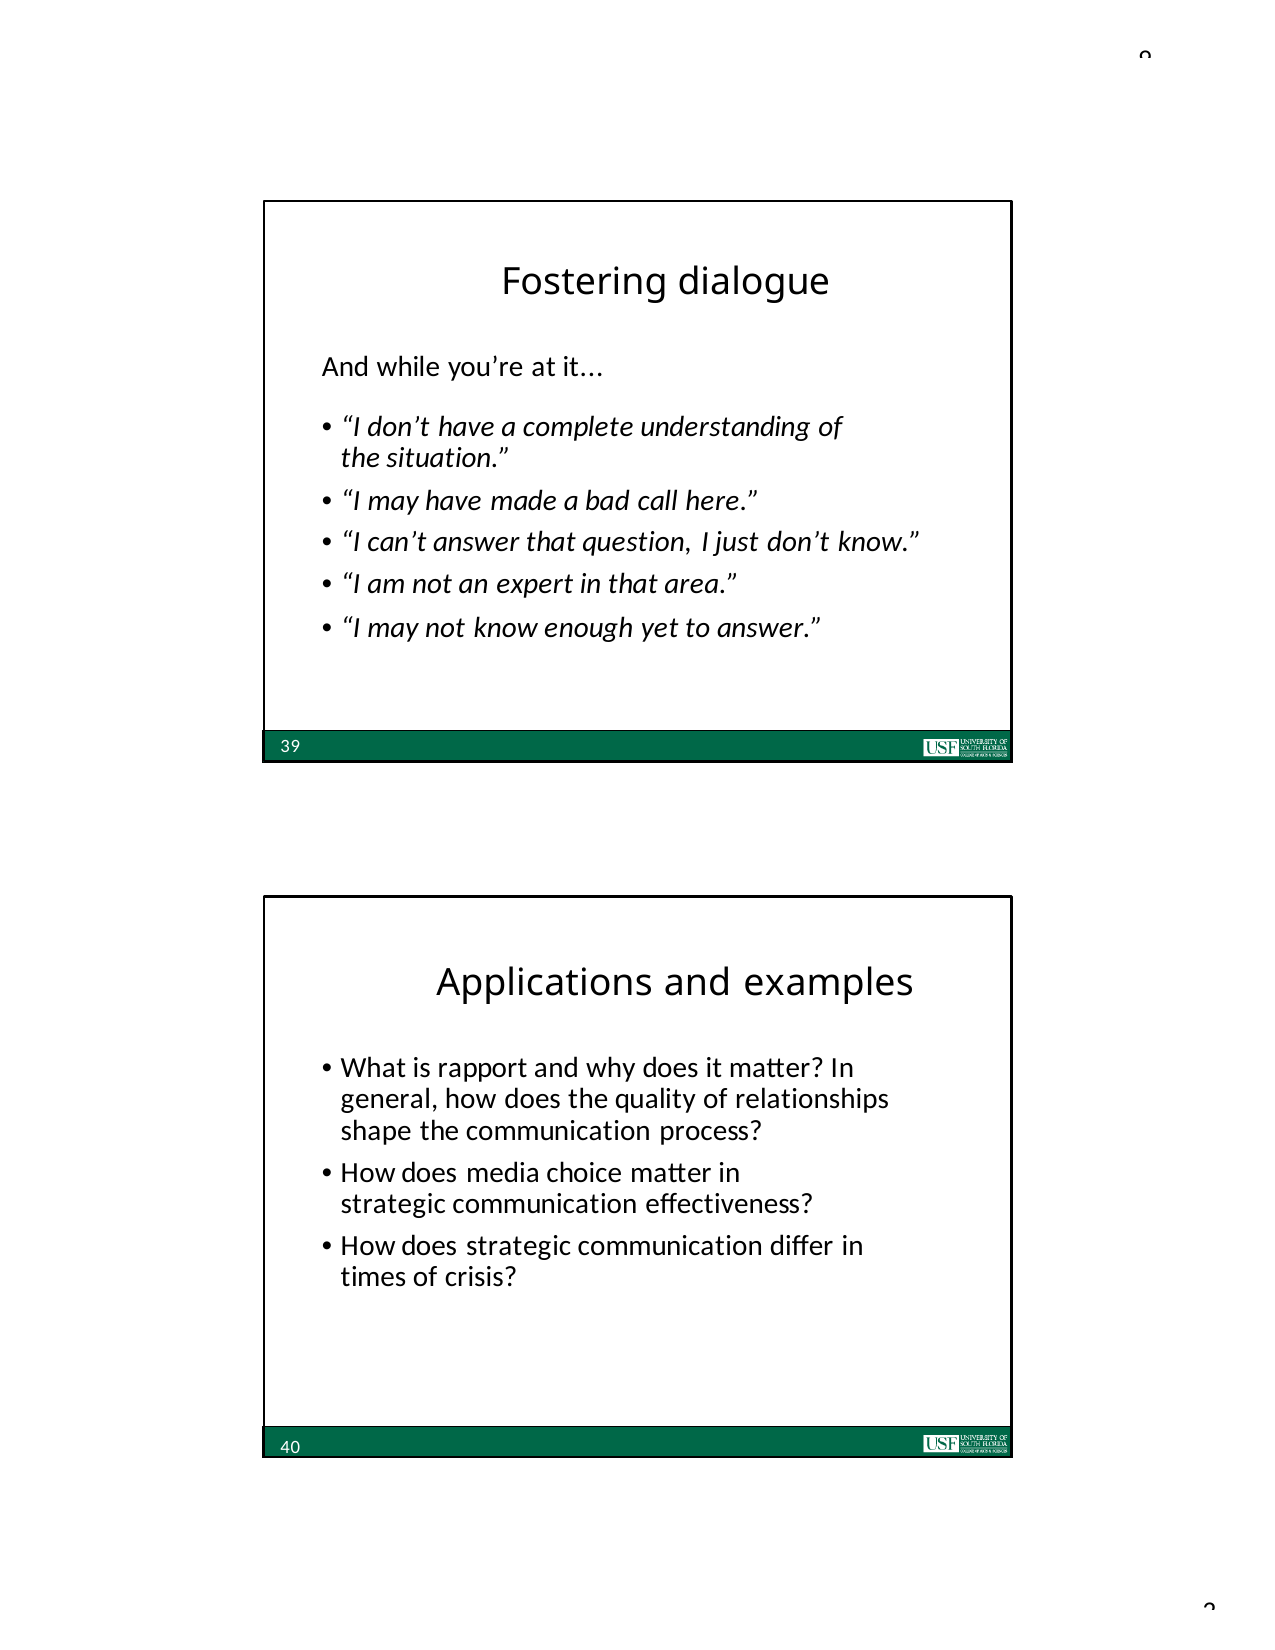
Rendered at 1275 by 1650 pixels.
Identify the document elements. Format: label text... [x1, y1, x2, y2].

picture [265, 731, 1010, 760]
picture [265, 1427, 1010, 1456]
subtitle Applications and examples [436, 955, 937, 1006]
list What is rapport and why does it matter? In general, how does the quality of relationships shape the communication process? [322, 1052, 952, 1148]
list “I don’t have a complete understanding of the situation.” [322, 411, 883, 474]
list “I can’t answer that question, I just don’t know.” [322, 523, 1233, 559]
subtitle Fostering dialogue [501, 254, 937, 305]
list “I am not an expert in that area.” [322, 565, 1233, 601]
text 39 [280, 735, 909, 758]
list “I may not know enough yet to answer.” [322, 609, 1233, 644]
list “I may have made a bad call here.” [322, 482, 1233, 517]
list How does media choice matter in strategic communication effectiveness? [322, 1157, 848, 1220]
text And while you’re at it... [322, 348, 1233, 384]
text 40 [280, 1435, 909, 1458]
list How does strategic communication differ in times of crisis? [322, 1230, 927, 1293]
